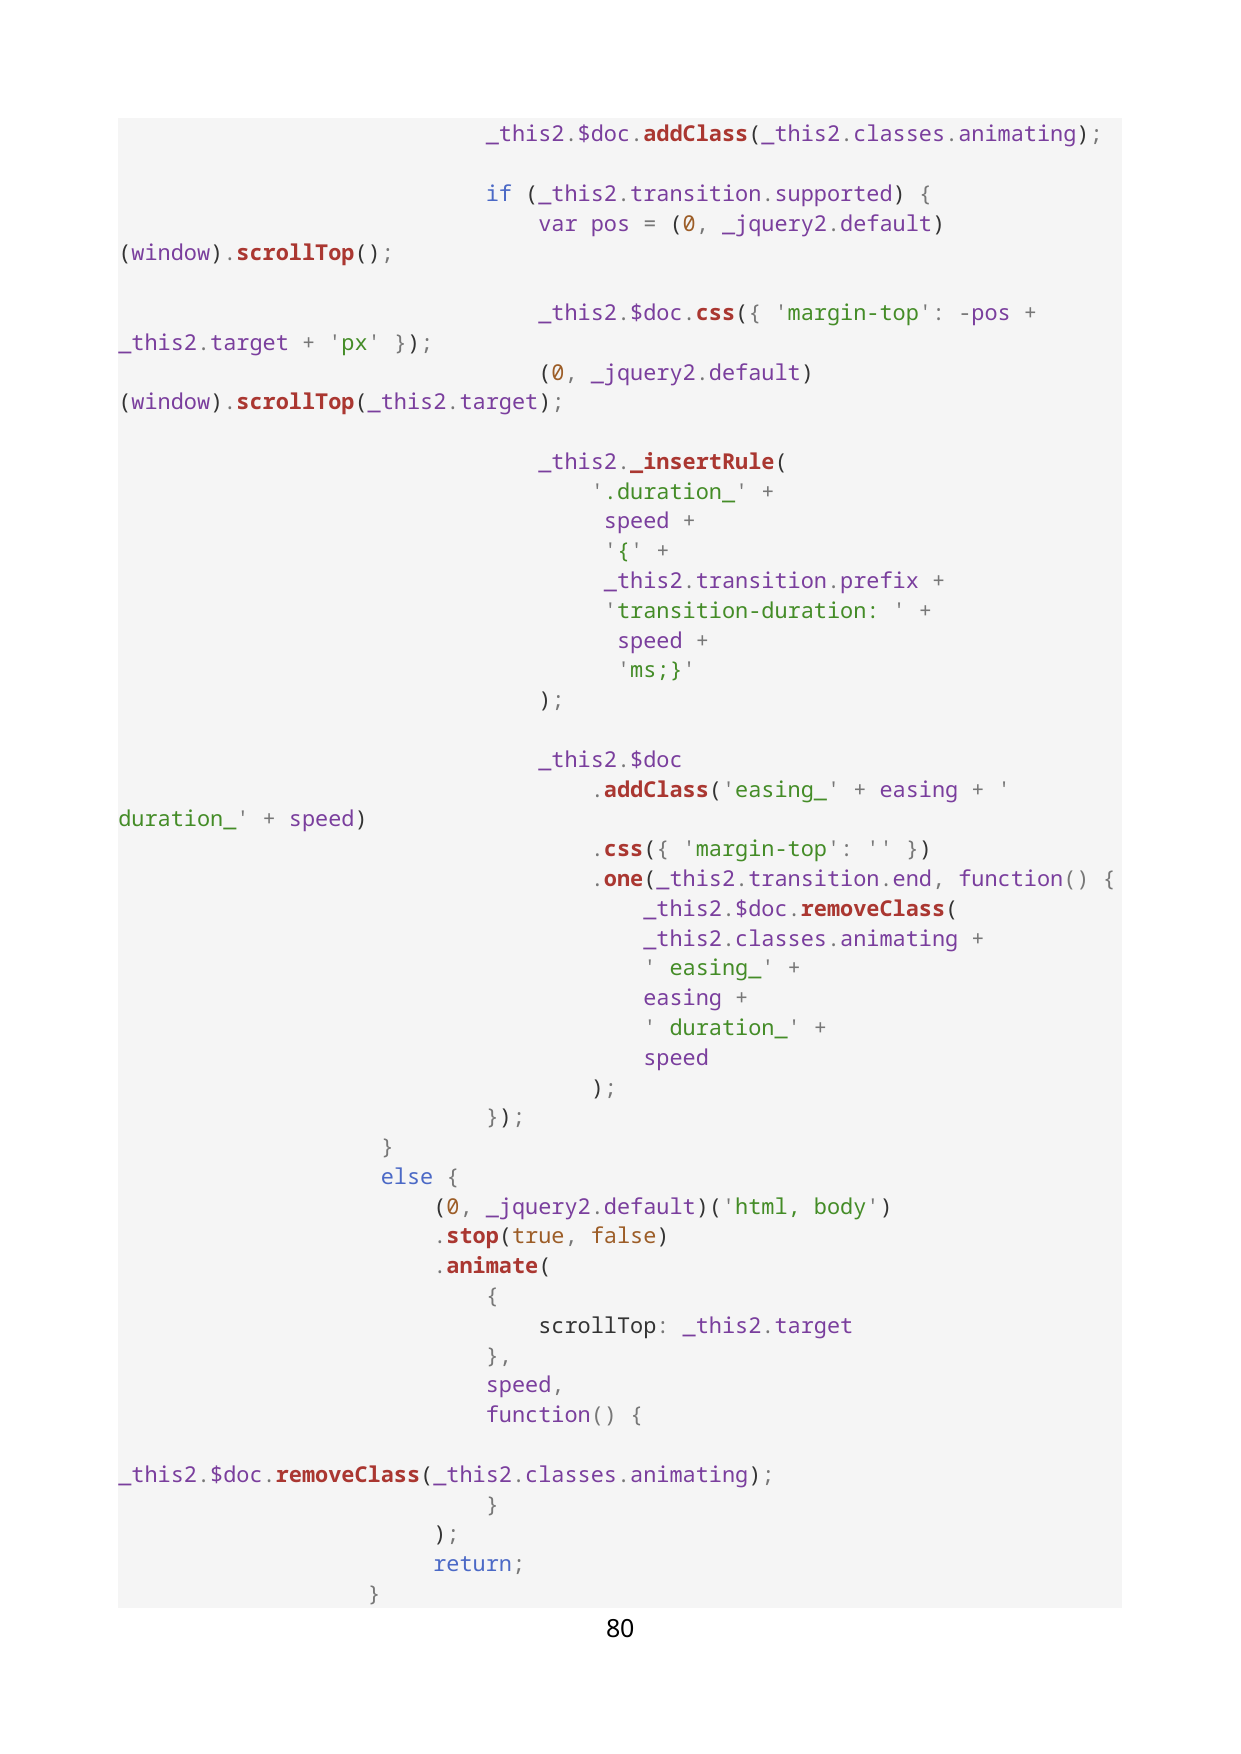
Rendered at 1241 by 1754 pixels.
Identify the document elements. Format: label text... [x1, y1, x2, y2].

text _this2.transition.prefix + [118, 565, 1122, 595]
text scrollTop: _this2.target [118, 1310, 1122, 1339]
text if (_this2.transition.supported) { [118, 178, 1122, 207]
text .animate( [118, 1250, 1122, 1280]
text 'ms;}' [118, 654, 1122, 684]
text else { [118, 1161, 1122, 1191]
text { [118, 1280, 1122, 1310]
text .one(_this2.transition.end, function() { [118, 863, 1122, 893]
text speed + [118, 505, 1122, 535]
text _this2.$doc.css({ 'margin-top': -pos + _this2.target + 'px' }); [118, 297, 1122, 356]
text return; [118, 1548, 1122, 1578]
text _this2.$doc [118, 744, 1122, 773]
text _this2.$doc.addClass(_this2.classes.animating); [118, 118, 1122, 148]
text } [118, 1131, 1122, 1161]
text speed + [118, 624, 1122, 654]
text .css({ 'margin-top': '' }) [118, 833, 1122, 863]
text .stop(true, false) [118, 1220, 1122, 1250]
text }, [118, 1339, 1122, 1369]
text .addClass('easing_' + easing + ' duration_' + speed) [118, 773, 1122, 833]
text ); [118, 684, 1122, 714]
text } [118, 1488, 1122, 1518]
text _this2.classes.animating + [118, 922, 1122, 952]
text _this2.$doc.removeClass( [118, 893, 1122, 922]
text (0, _jquery2.default)('html, body') [118, 1191, 1122, 1220]
text easing + [118, 982, 1122, 1012]
text function() { [118, 1399, 1122, 1429]
text speed, [118, 1369, 1122, 1399]
text _this2.$doc.removeClass(_this2.classes.animating); [118, 1429, 1122, 1488]
text '{' + [118, 535, 1122, 565]
text (0, _jquery2.default)(window).scrollTop(_this2.target); [118, 356, 1122, 416]
text ' easing_' + [118, 952, 1122, 982]
text ); [118, 1071, 1122, 1101]
text speed [118, 1042, 1122, 1071]
text var pos = (0, _jquery2.default)(window).scrollTop(); [118, 207, 1122, 267]
text ); [118, 1518, 1122, 1548]
text ' duration_' + [118, 1012, 1122, 1042]
text 'transition-duration: ' + [118, 595, 1122, 624]
text } [118, 1578, 1122, 1608]
text _this2._insertRule( [118, 446, 1122, 476]
text '.duration_' + [118, 476, 1122, 505]
text }); [118, 1101, 1122, 1131]
